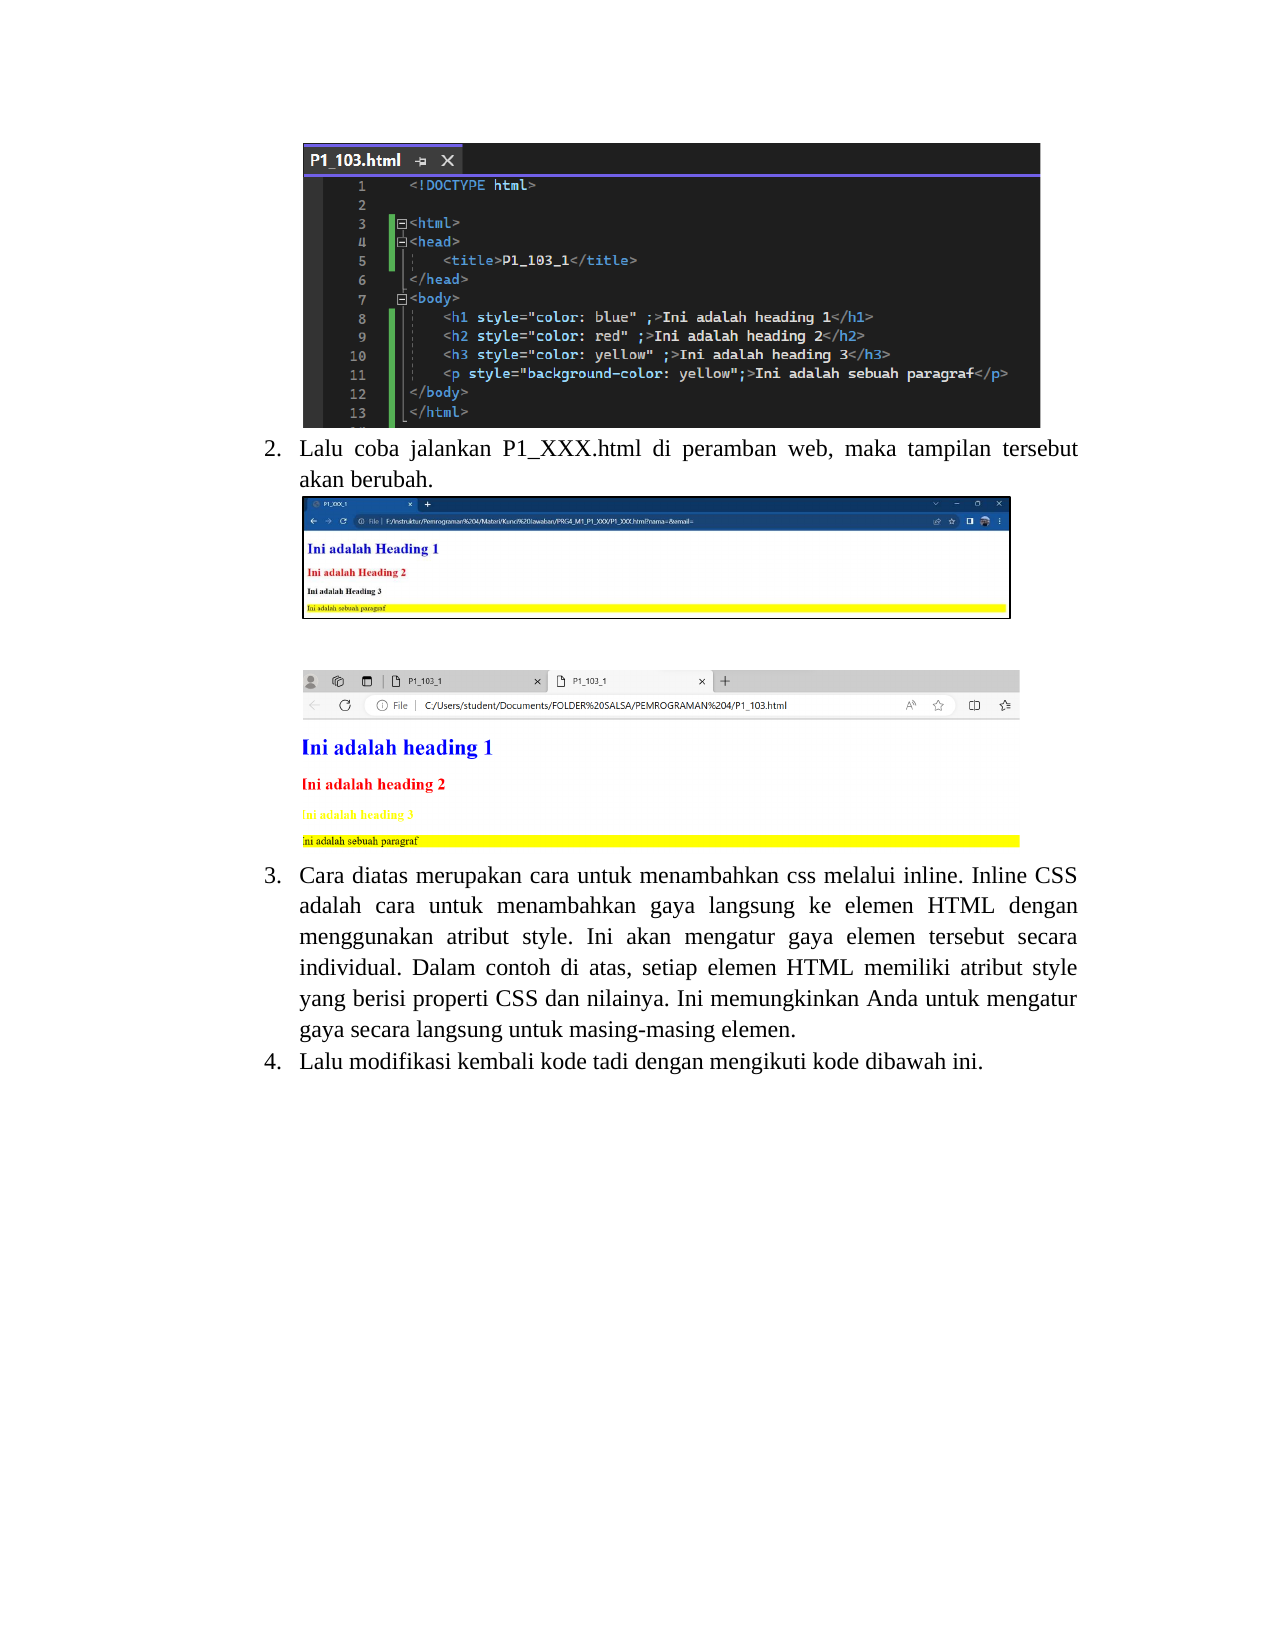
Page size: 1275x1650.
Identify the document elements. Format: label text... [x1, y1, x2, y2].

list Lalu modifikasi kembali kode tadi dengan mengikuti kode dibawah ini. [264, 1047, 1079, 1074]
picture [303, 143, 1041, 428]
list Cara diatas merupakan cara untuk menambahkan css melalui inline. Inline CSS adalah cara untuk menambahkan gaya langsung ke elemen HTML dengan menggunakan atribut style. Ini akan mengatur gaya elemen tersebut secara individual. Dalam contoh di atas, setiap elemen HTML memiliki atribut style yang berisi properti CSS dan nilainya. Ini memungkinkan Anda untuk mengatur gaya secara langsung untuk masing-masing elemen. [264, 861, 1079, 1042]
picture [303, 670, 1020, 854]
picture [304, 498, 1009, 618]
list Lalu coba jalankan P1_XXX.html di peramban web, maka tampilan tersebut akan berubah. [264, 434, 1079, 493]
